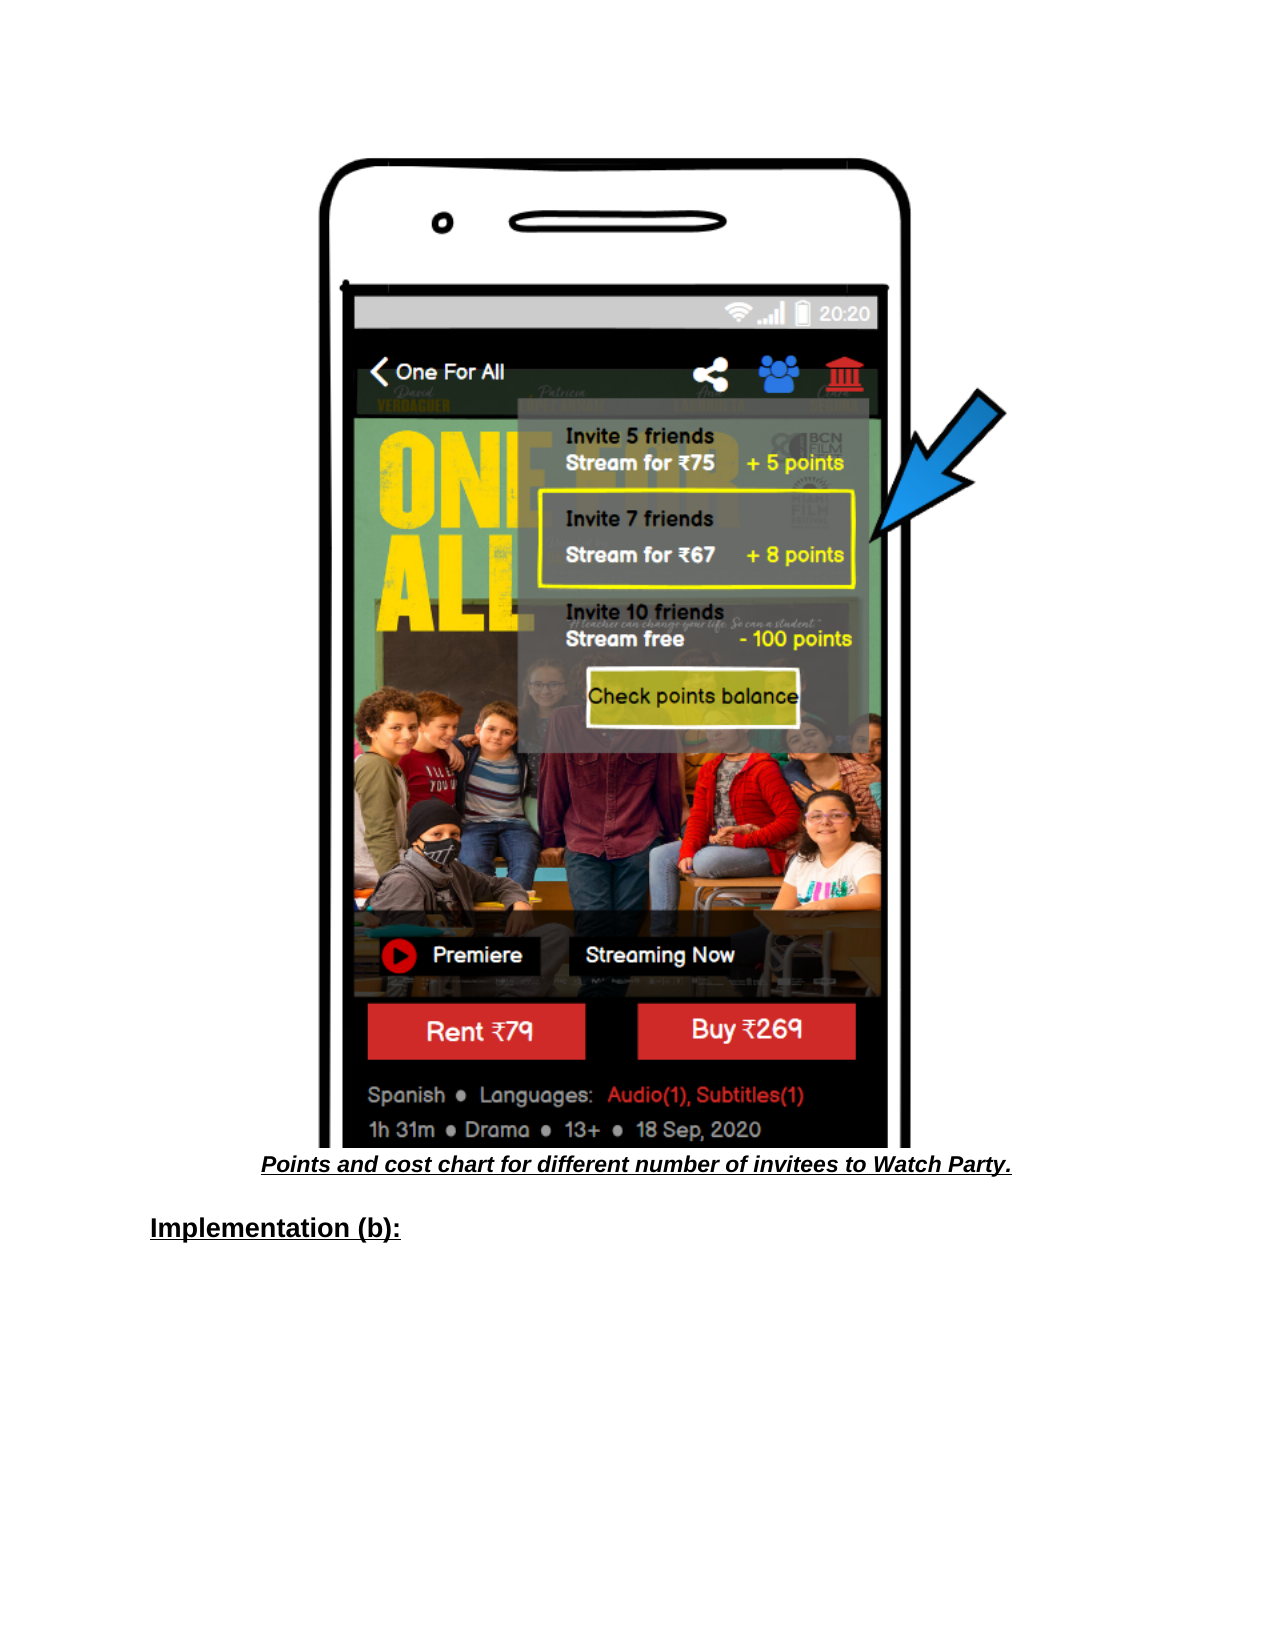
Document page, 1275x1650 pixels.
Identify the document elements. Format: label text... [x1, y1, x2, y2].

text Implementation (b): [150, 1212, 1125, 1243]
text Points and cost chart for different number of invitees to Watch Party. [150, 1151, 1125, 1178]
picture [240, 150, 1035, 1148]
